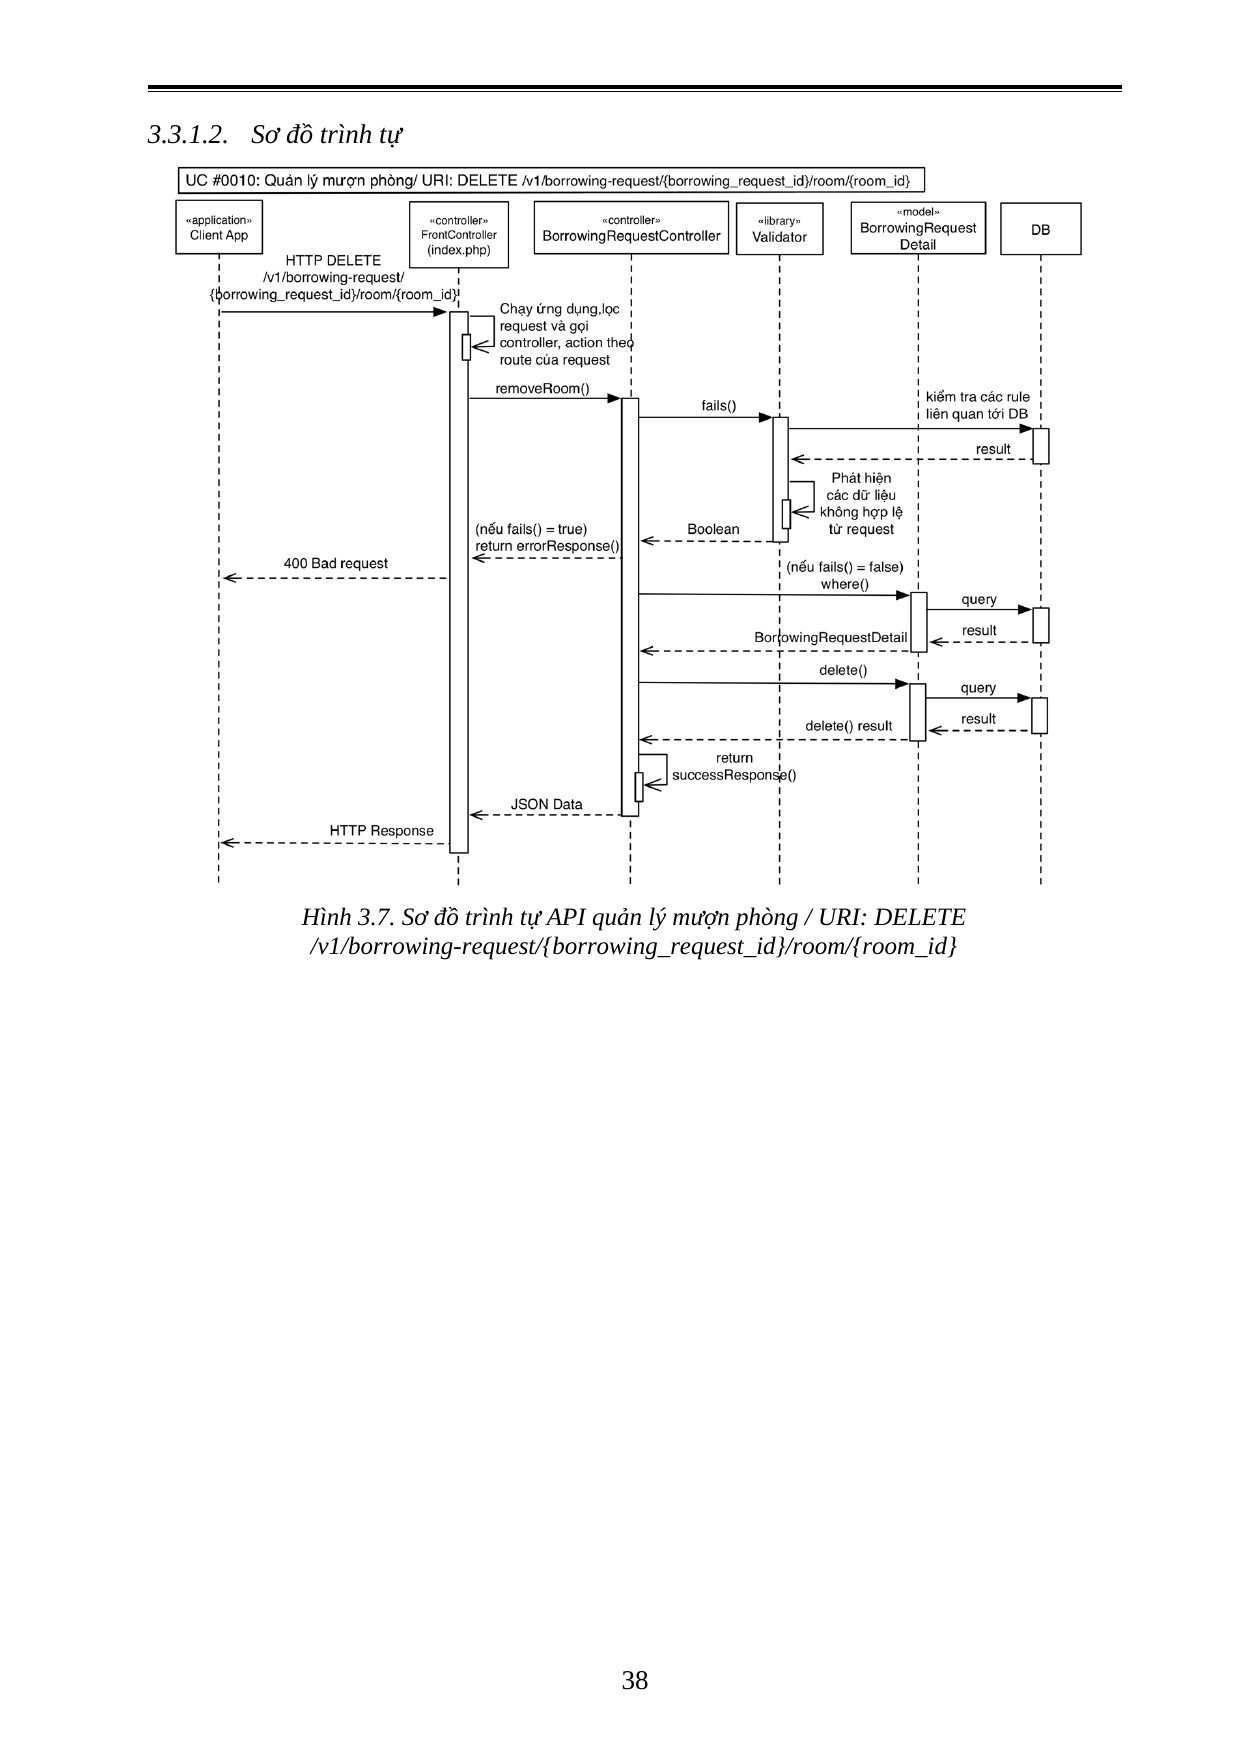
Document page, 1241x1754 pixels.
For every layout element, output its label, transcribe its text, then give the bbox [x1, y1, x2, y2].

subtitle Sơ đồ trình tự [148, 118, 1122, 149]
picture [173, 164, 1097, 887]
